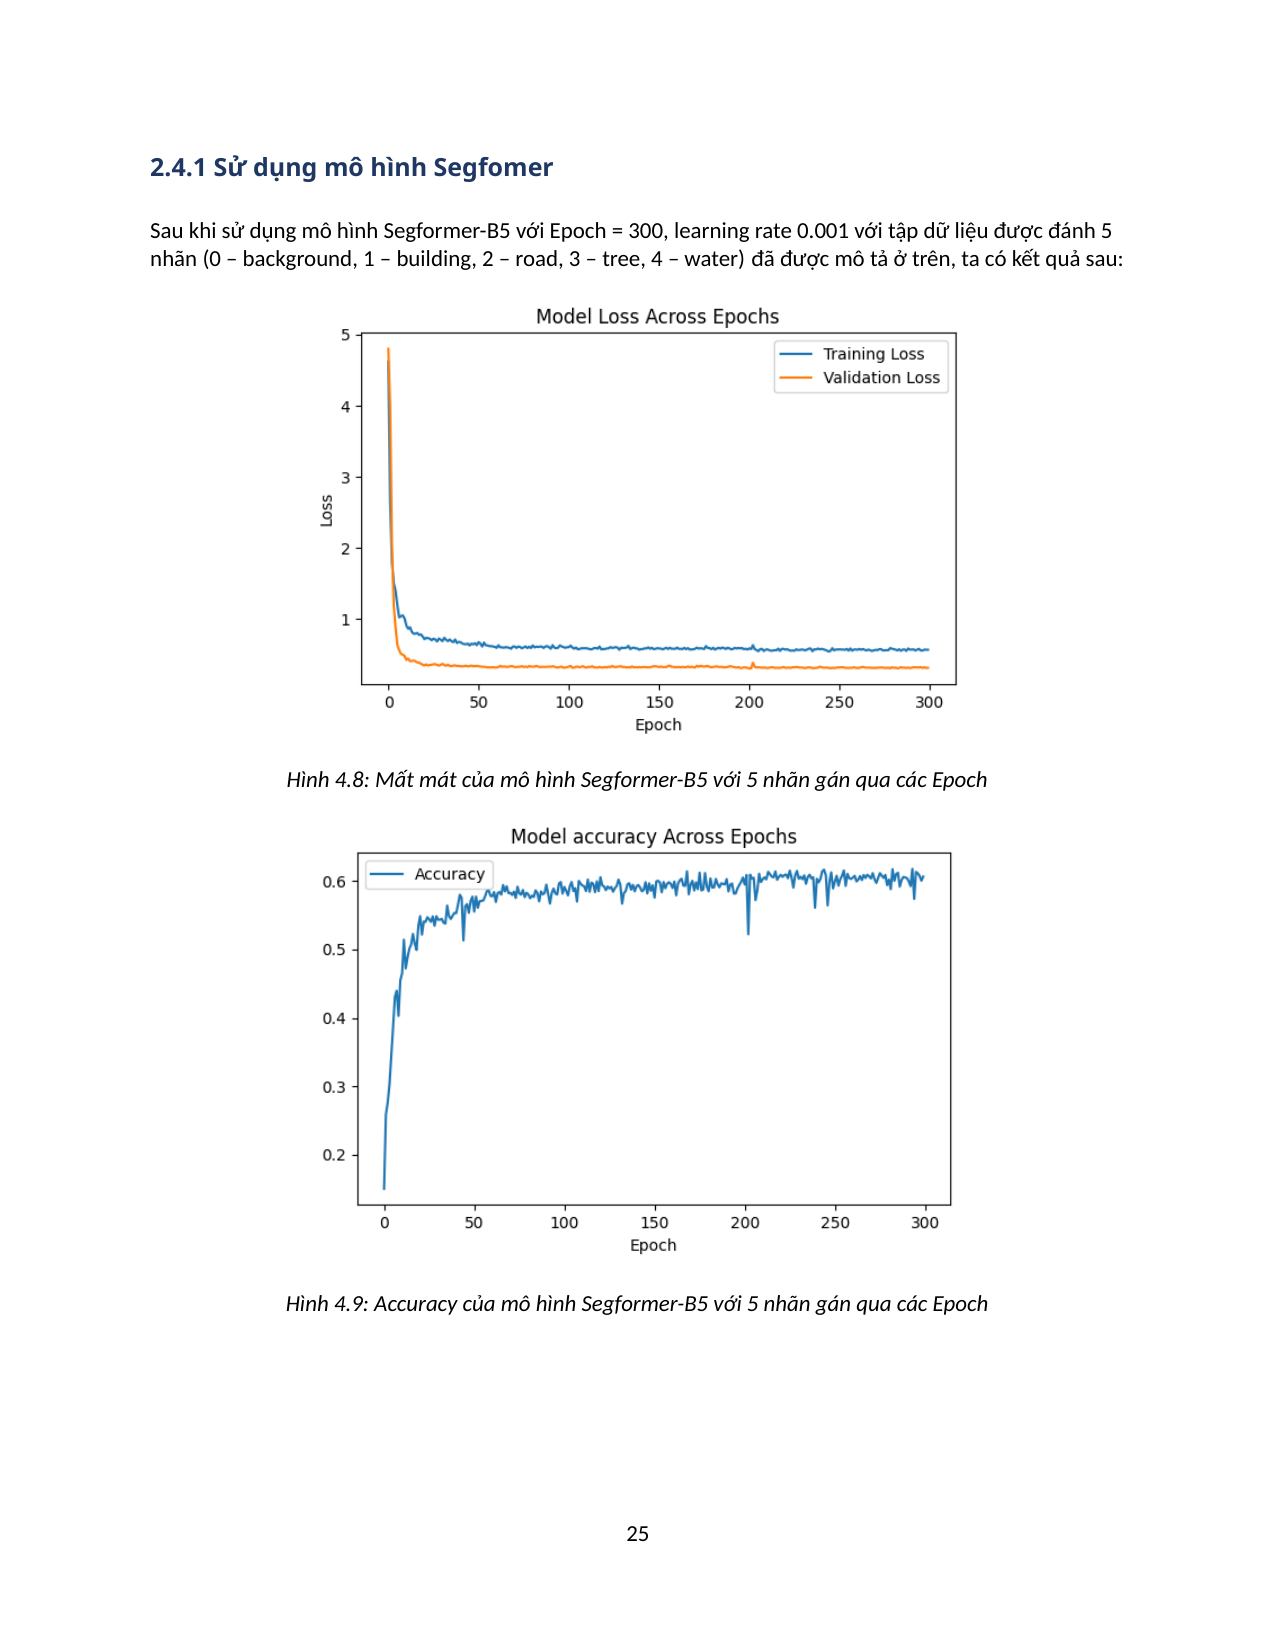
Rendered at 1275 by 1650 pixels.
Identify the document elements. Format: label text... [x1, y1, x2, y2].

text Hình 4.8: Mất mát của mô hình Segformer-B5 với 5 nhãn gán qua các Epoch [150, 765, 1125, 793]
subtitle 2.4.1 Sử dụng mô hình Segfomer [150, 150, 1125, 184]
picture [318, 821, 957, 1261]
text Sau khi sử dụng mô hình Segformer-B5 với Epoch = 300, learning rate 0.001 với tập dữ liệu được đánh 5 nhãn (0 – background, 1 – building, 2 – road, 3 – tree, 4 – water) đã được mô tả ở trên, ta có kết quả sau: [150, 216, 1125, 272]
picture [307, 301, 968, 736]
text Hình 4.9: Accuracy của mô hình Segformer-B5 với 5 nhãn gán qua các Epoch [150, 1289, 1125, 1317]
